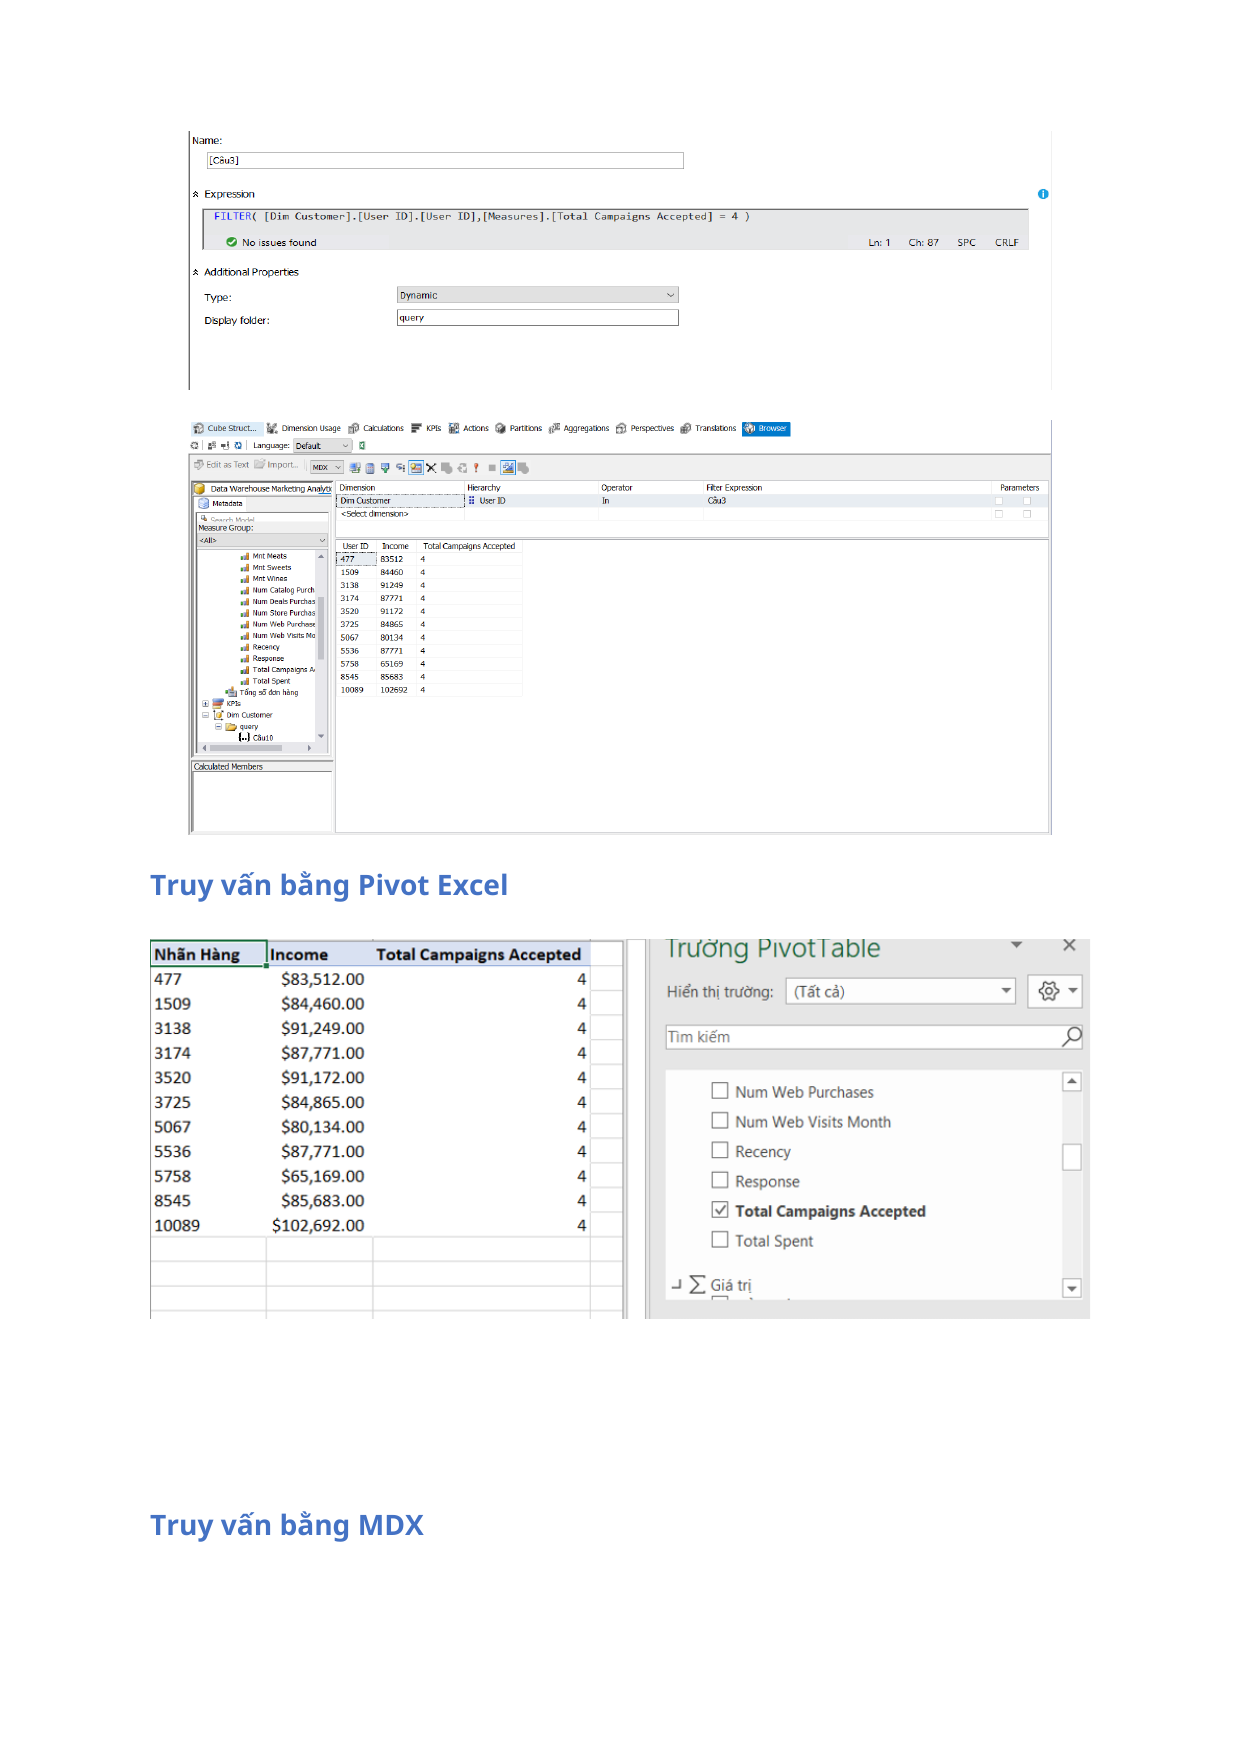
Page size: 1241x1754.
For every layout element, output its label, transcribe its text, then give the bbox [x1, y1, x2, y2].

text Truy vấn bằng MDX [150, 1506, 1090, 1544]
picture [150, 939, 1091, 1319]
picture [188, 131, 1052, 390]
text Truy vấn bằng Pivot Excel [150, 865, 1090, 903]
picture [188, 420, 1052, 835]
